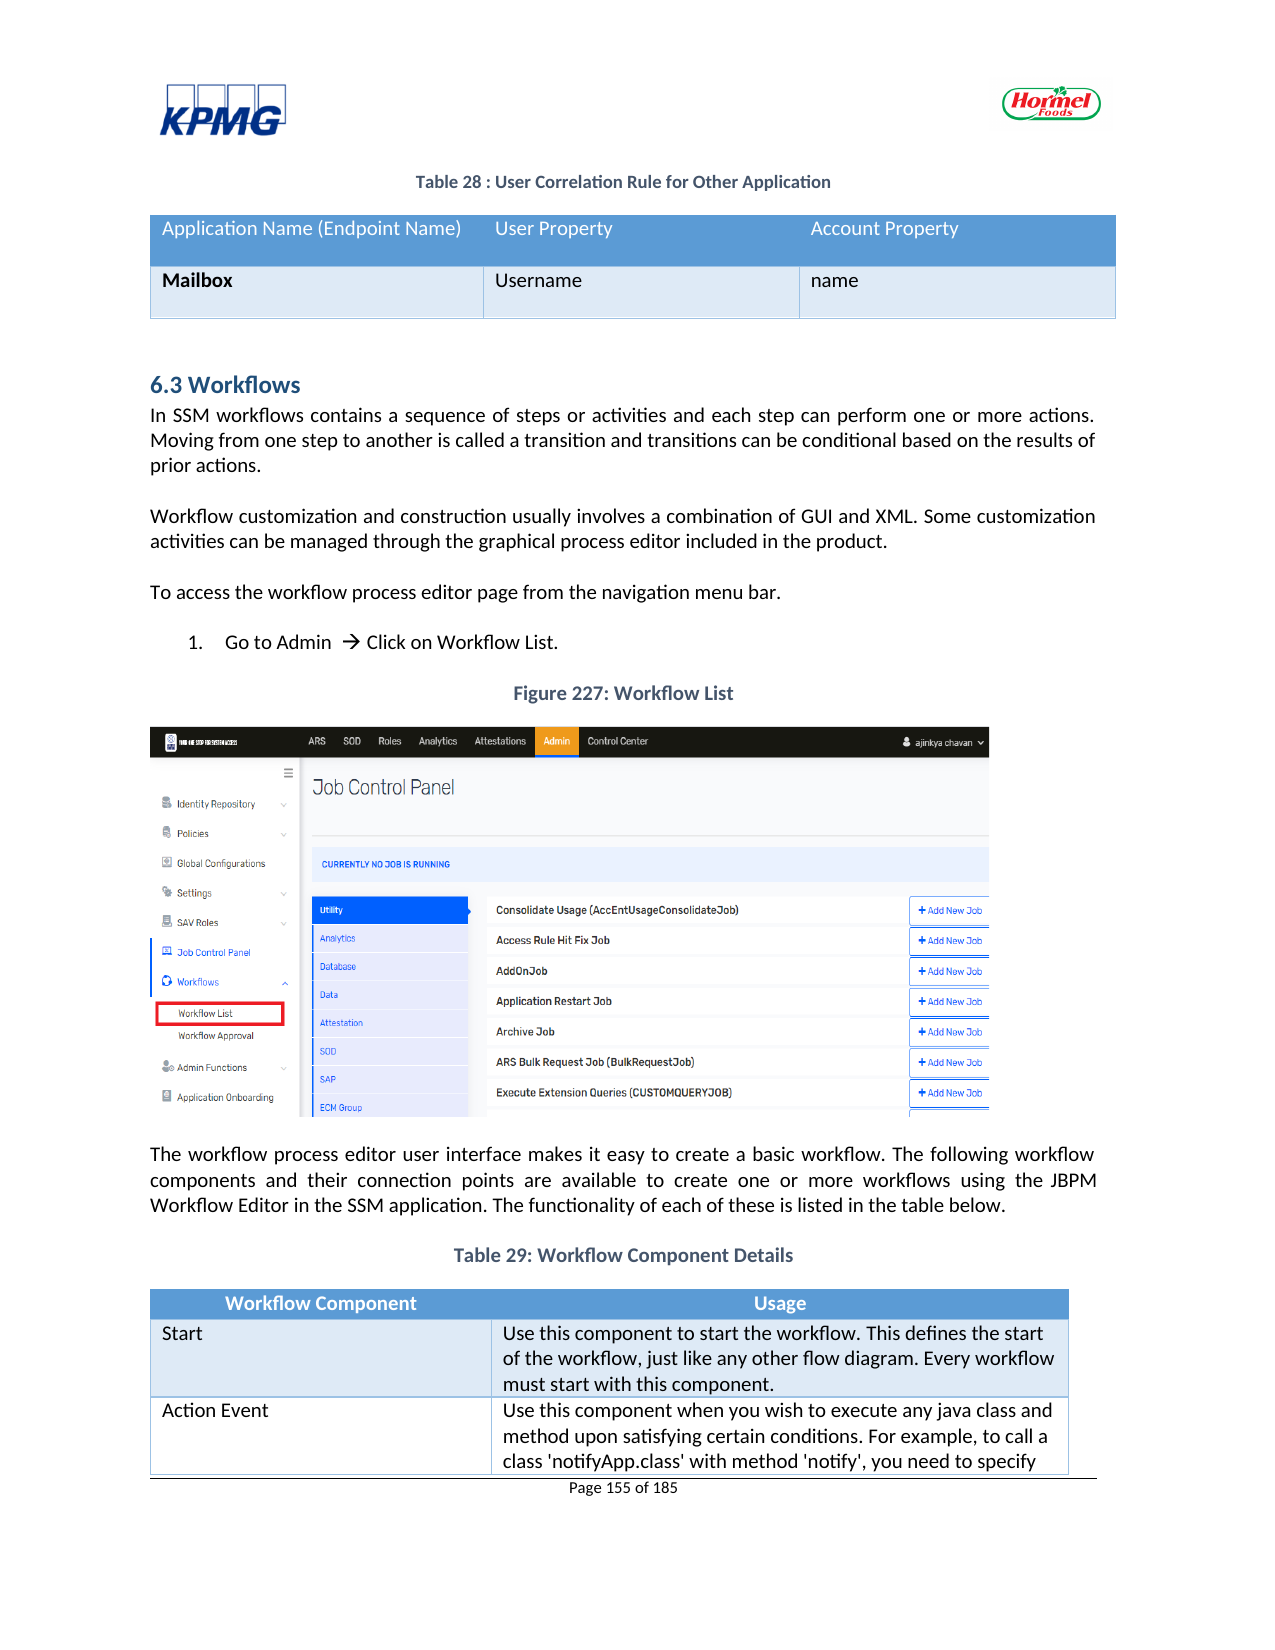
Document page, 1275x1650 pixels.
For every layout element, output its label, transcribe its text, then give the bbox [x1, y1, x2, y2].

text Table 29: Workflow Component Details [150, 1243, 1097, 1268]
table_cell Use this component to start the workflow. This defines the start of the workflow, just like any other flow diagram. Every workflow must start with this component. [492, 1320, 1068, 1396]
picture [988, 77, 1114, 140]
text Workflow customization and construction usually involves a combination of GUI and XML. Some customization activities can be managed through the graphical process editor included in the product. [150, 503, 1097, 554]
text Table 28 : User Correlation Rule for Other Application [150, 171, 1097, 194]
table_cell Mailbox [151, 267, 483, 317]
table_header Usage [492, 1290, 1068, 1319]
table_header Application Name (Endpoint Name) [151, 216, 483, 266]
picture [150, 726, 990, 1117]
table_header Workflow Component [151, 1290, 491, 1319]
subtitle Workflows [150, 369, 1097, 399]
table_cell Username [484, 267, 799, 317]
table_cell name [800, 267, 1115, 317]
text In SSM workflows contains a sequence of steps or activities and each step can perform one or more actions. Moving from one step to another is called a transition and transitions can be conditional based on the results of prior actions. [150, 402, 1097, 478]
text The workflow process editor user interface makes it easy to create a basic workflow. The following workflow components and their connection points are available to create one or more workflows using the JBPM Workflow Editor in the SSM application. The functionality of each of these is listed in the table below. [150, 1141, 1097, 1218]
text To access the workflow process editor page from the navigation menu bar. [150, 579, 1097, 604]
text Figure 227: Workflow List [150, 680, 1097, 706]
table_header User Property [484, 216, 799, 266]
table_header Account Property [800, 216, 1115, 266]
table_cell Action Event [151, 1398, 491, 1474]
table_cell Start [151, 1320, 491, 1396]
list Go to Admin Click on Workflow List. [187, 629, 1097, 655]
picture [150, 75, 302, 146]
